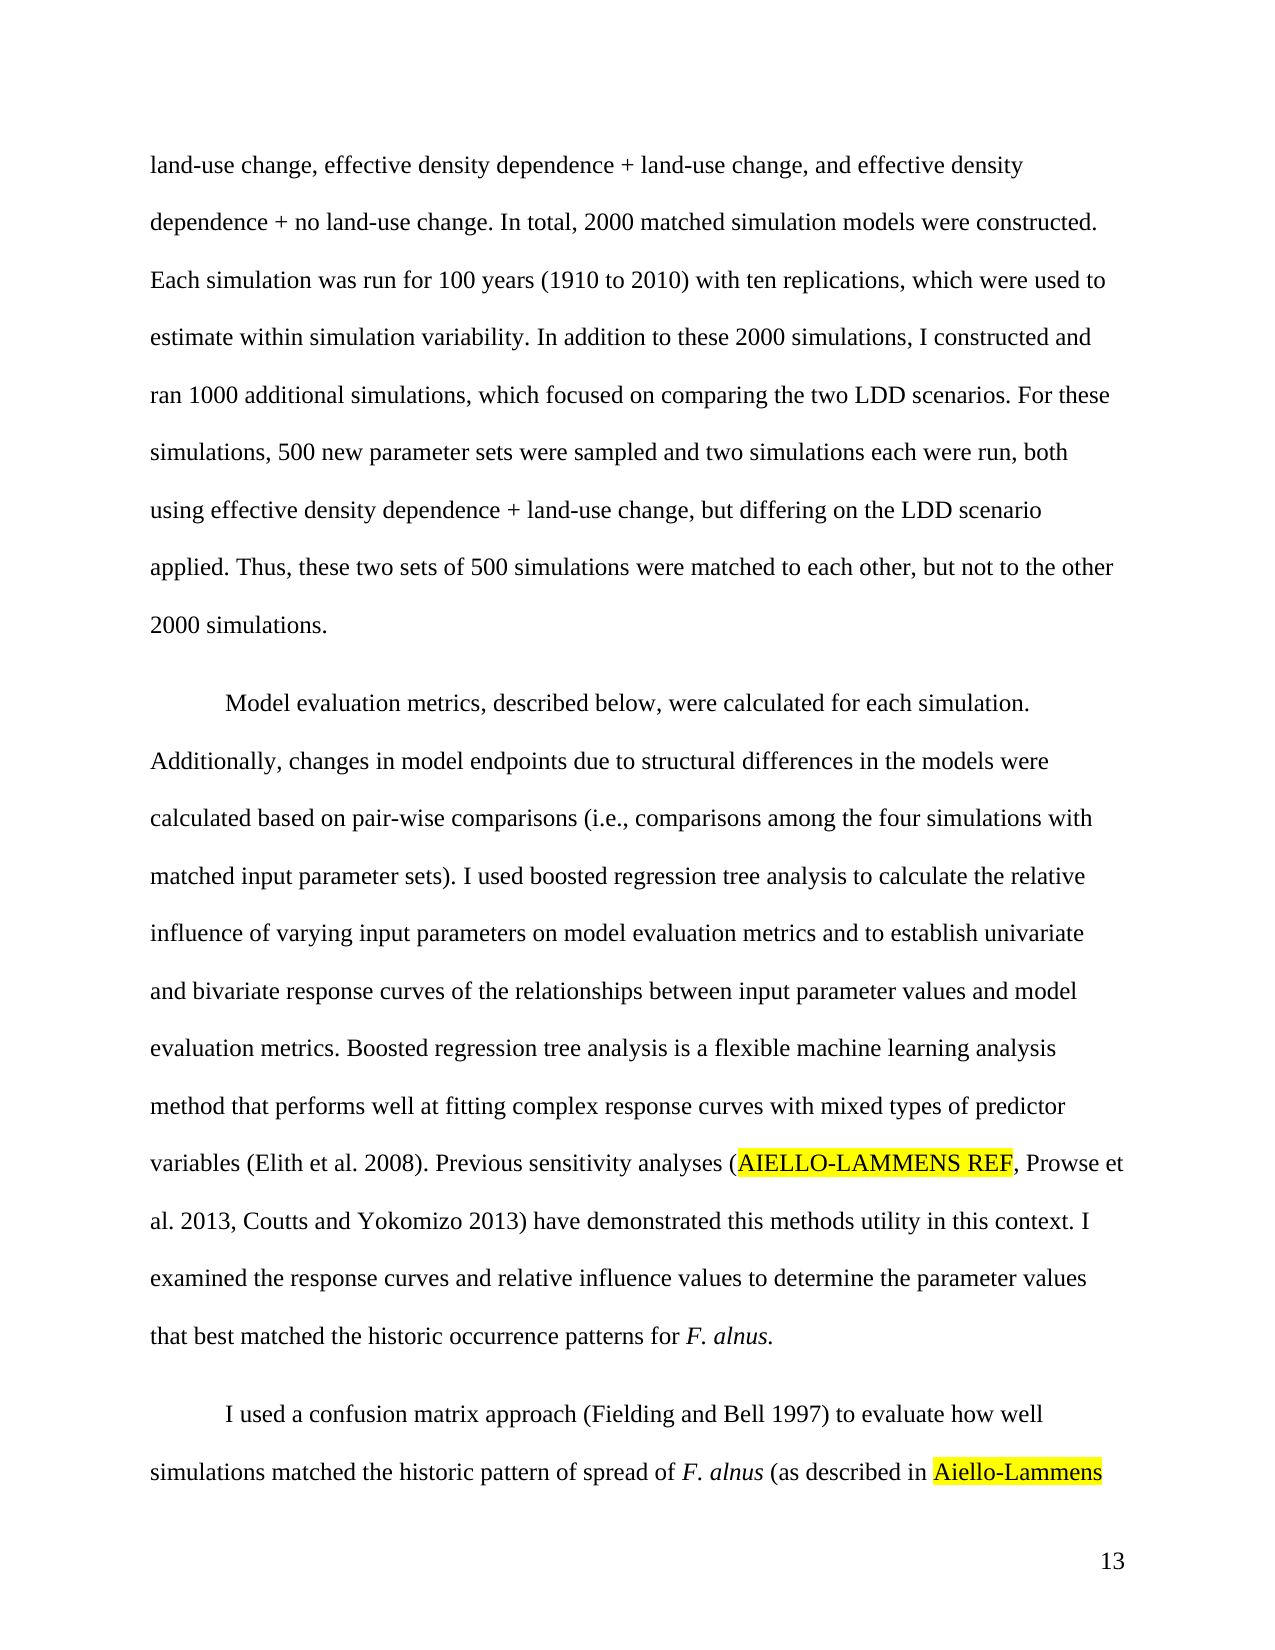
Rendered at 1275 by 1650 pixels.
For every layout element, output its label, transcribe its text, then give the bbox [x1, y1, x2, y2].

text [150, 150, 1125, 639]
text Model evaluation metrics, described below, were calculated for each simulation. Additionally, changes in model endpoints due to structural differences in the models were calculated based on pair-wise comparisons (i.e., comparisons among the four simulations with matched input parameter sets). I used boosted regression tree analysis to calculate the relative influence of varying input parameters on model evaluation metrics and to establish univariate and bivariate response curves of the relationships between input parameter values and model evaluation metrics. Boosted regression tree analysis is a flexible machine learning analysis method that performs well at fitting complex response curves with mixed types of predictor variables (Elith et al. 2008). Previous sensitivity analyses (AIELLO-LAMMENS REF, Prowse et al. 2013, Coutts and Yokomizo 2013) have demonstrated this methods utility in this context. I examined the response curves and relative influence values to determine the parameter values that best matched the historic occurrence patterns for F. alnus. [150, 688, 1125, 1349]
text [150, 1399, 1125, 1485]
